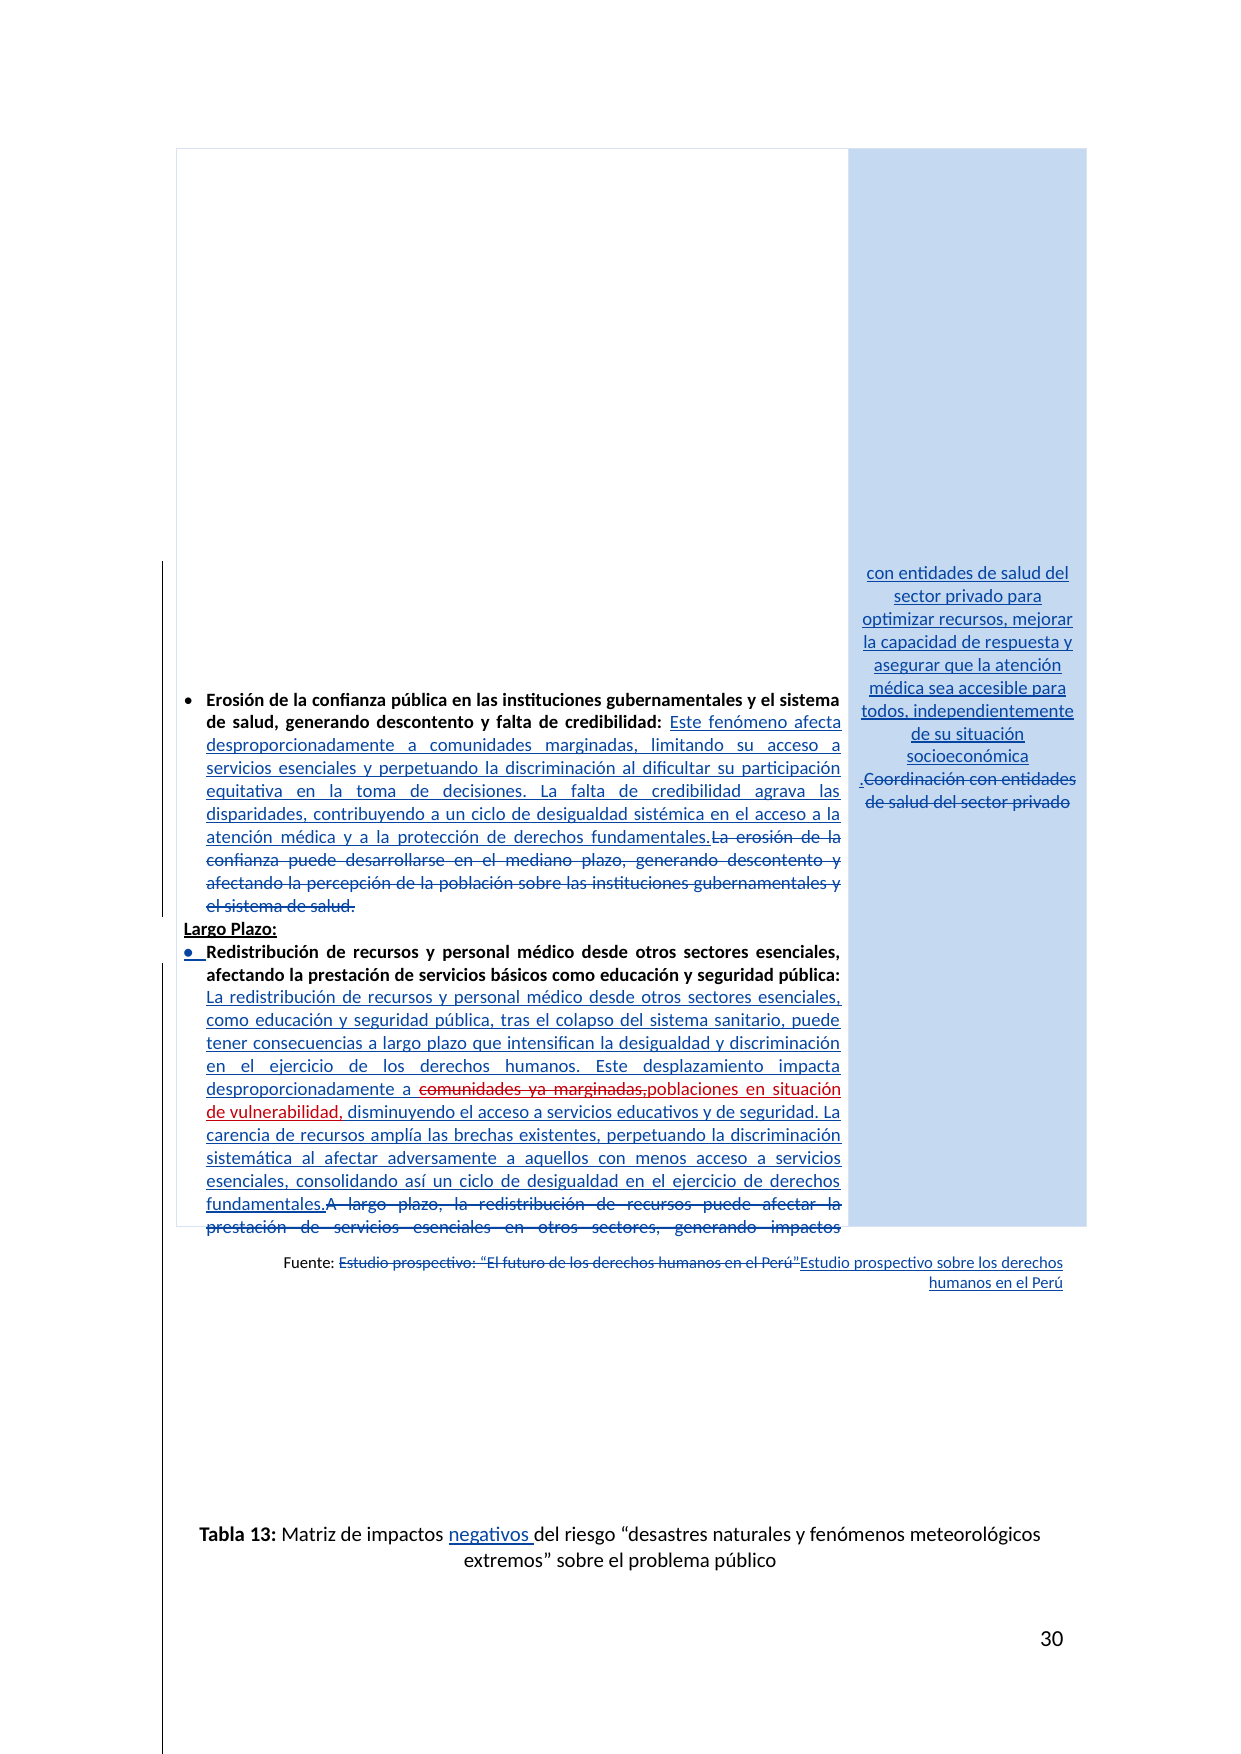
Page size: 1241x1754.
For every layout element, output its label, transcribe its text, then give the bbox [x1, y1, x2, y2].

table_cell [849, 149, 1086, 1226]
text Fuente: [221, 1252, 1063, 1293]
text Tabla 13: Matriz de impactos del riesgo “desastres naturales y fenómenos meteorológicos extremos” sobre el problema público [177, 1522, 1063, 1572]
